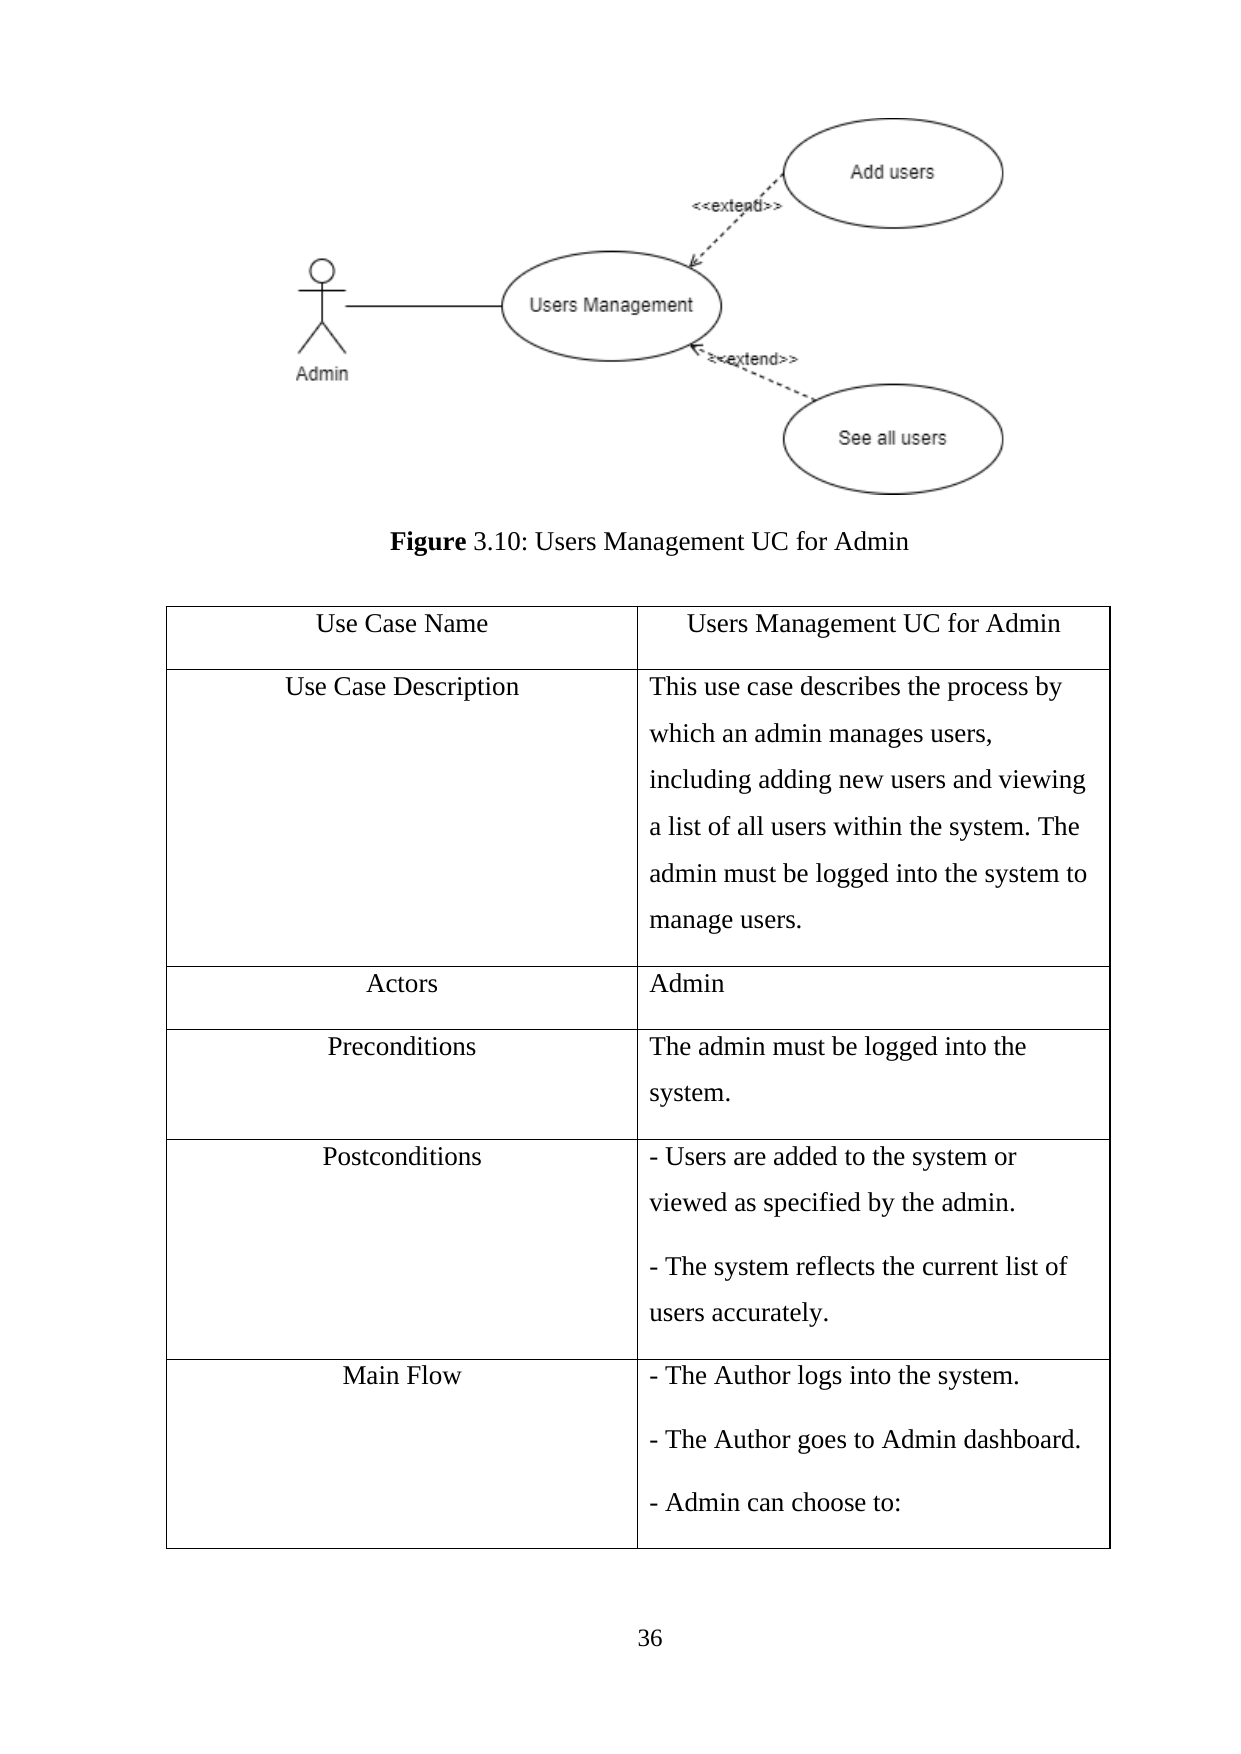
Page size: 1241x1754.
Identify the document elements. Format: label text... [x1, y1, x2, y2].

table_header Users Management UC for Admin [638, 607, 1109, 669]
picture [296, 118, 1004, 495]
table_cell - Users are added to the system or viewed as specified by the admin. - The system reflects the current list of users accurately. [638, 1140, 1109, 1358]
table_cell Use Case Description [167, 670, 637, 966]
table_cell The admin must be logged into the system. [638, 1030, 1109, 1139]
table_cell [638, 1360, 1109, 1548]
table_cell Admin [638, 967, 1109, 1029]
table_cell Actors [167, 967, 637, 1029]
table_cell Main Flow [167, 1360, 637, 1548]
table_cell Postconditions [167, 1140, 637, 1358]
table_cell Preconditions [167, 1030, 637, 1139]
table_header Use Case Name [167, 607, 637, 669]
text Figure 3.10: Users Management UC for Admin [177, 525, 1122, 557]
table_cell This use case describes the process by which an admin manages users, including adding new users and viewing a list of all users within the system. The admin must be logged into the system to manage users. [638, 670, 1109, 966]
